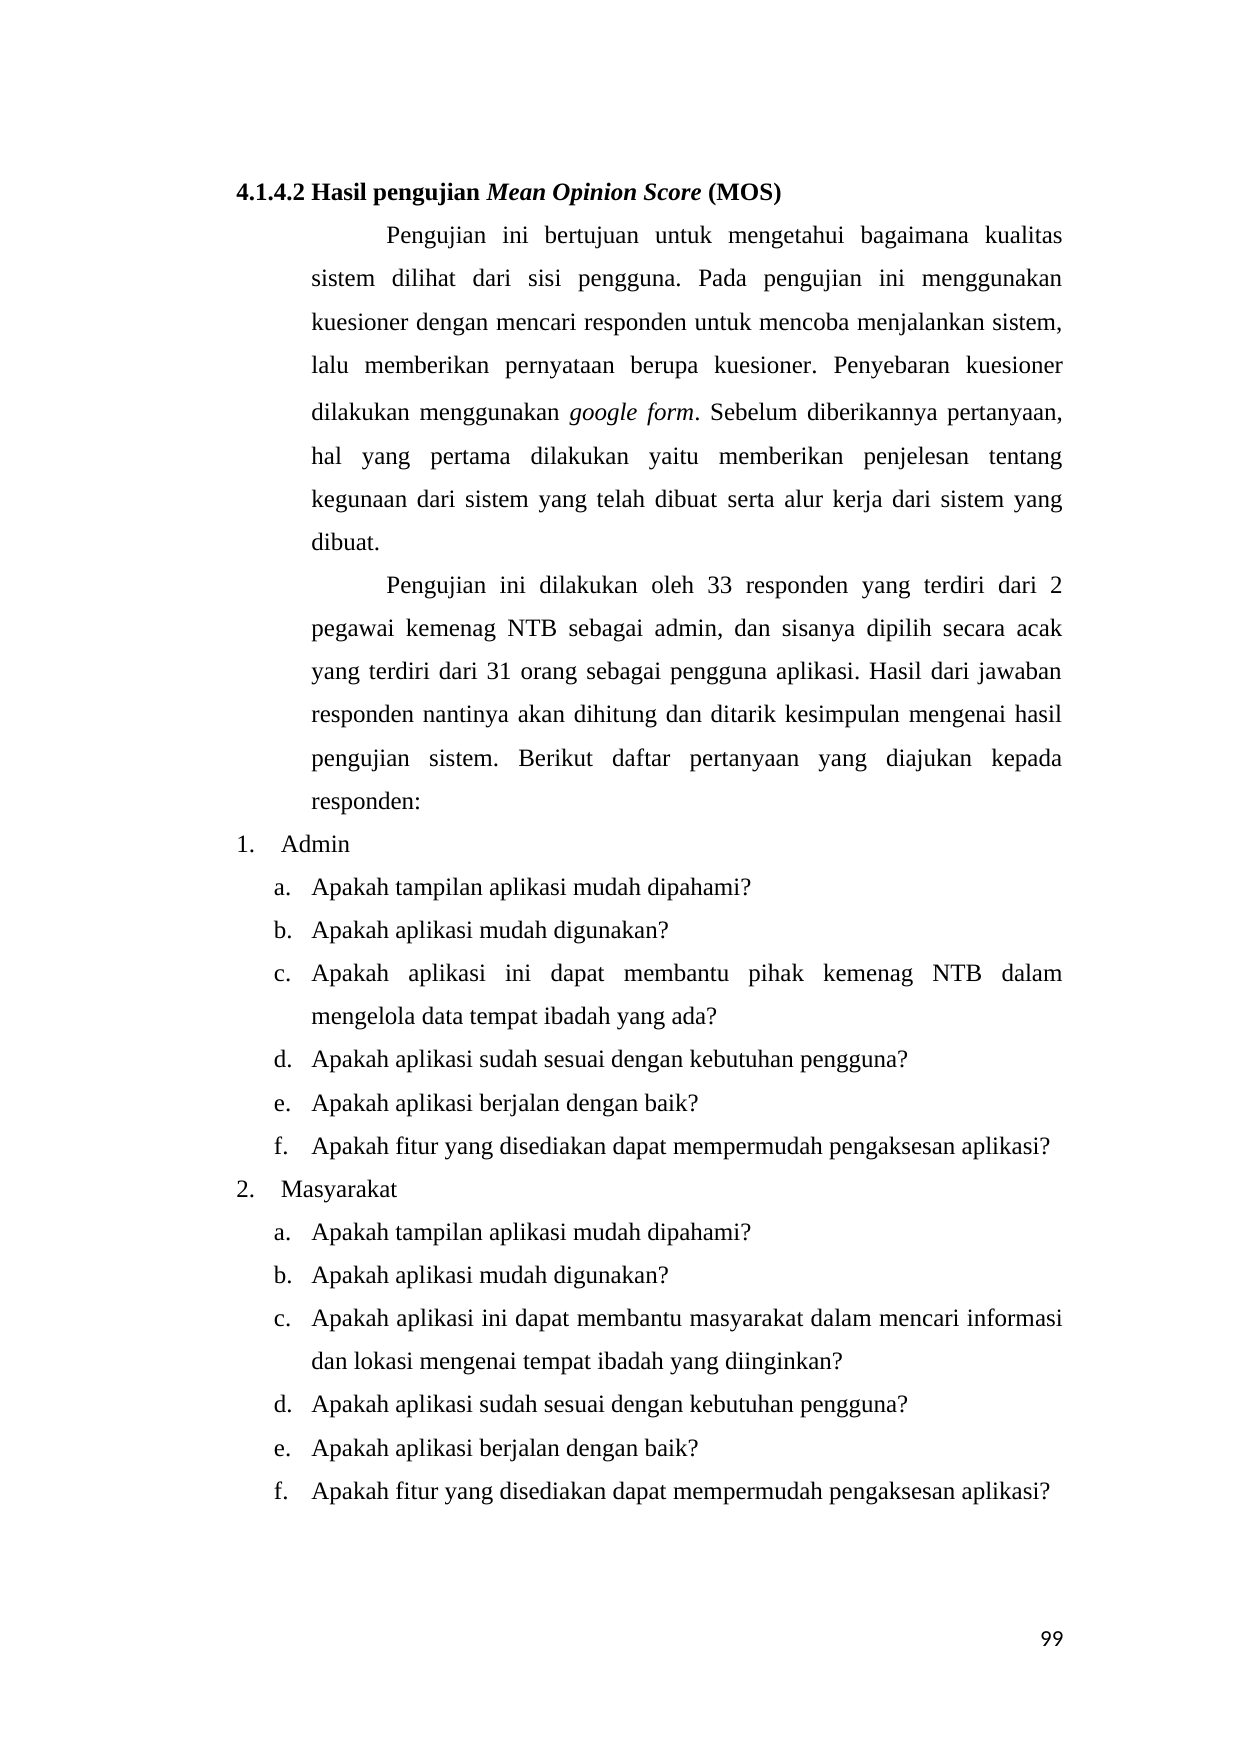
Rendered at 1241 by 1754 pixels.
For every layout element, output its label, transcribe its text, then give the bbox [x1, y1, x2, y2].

list Apakah aplikasi ini dapat membantu pihak kemenag NTB dalam mengelola data tempat ibadah yang ada? [274, 958, 1063, 1030]
text Pengujian ini bertujuan untuk mengetahui bagaimana kualitas sistem dilihat dari sisi pengguna. Pada pengujian ini menggunakan kuesioner dengan mencari responden untuk mencoba menjalankan sistem, lalu memberikan pernyataan berupa kuesioner. Penyebaran kuesioner dilakukan menggunakan google form. Sebelum diberikannya pertanyaan, hal yang pertama dilakukan yaitu memberikan penjelesan tentang kegunaan dari sistem yang telah dibuat serta alur kerja dari sistem yang dibuat. [311, 220, 1063, 556]
list Apakah fitur yang disediakan dapat mempermudah pengaksesan aplikasi? [274, 1476, 1063, 1504]
list Apakah tampilan aplikasi mudah dipahami? [274, 1217, 1063, 1246]
list Apakah aplikasi berjalan dengan baik? [274, 1088, 1063, 1116]
list Masyarakat [236, 1174, 1063, 1203]
list Apakah aplikasi sudah sesuai dengan kebutuhan pengguna? [274, 1044, 1063, 1073]
list Admin [236, 829, 1063, 858]
list Apakah aplikasi mudah digunakan? [274, 1260, 1063, 1289]
list Apakah fitur yang disediakan dapat mempermudah pengaksesan aplikasi? [274, 1131, 1063, 1159]
list Apakah aplikasi sudah sesuai dengan kebutuhan pengguna? [274, 1389, 1063, 1418]
list Apakah tampilan aplikasi mudah dipahami? [274, 872, 1063, 901]
list Apakah aplikasi berjalan dengan baik? [274, 1433, 1063, 1461]
list Apakah aplikasi mudah digunakan? [274, 915, 1063, 944]
list Apakah aplikasi ini dapat membantu masyarakat dalam mencari informasi dan lokasi mengenai tempat ibadah yang diinginkan? [274, 1303, 1063, 1375]
text Pengujian ini dilakukan oleh 33 responden yang terdiri dari 2 pegawai kemenag NTB sebagai admin, dan sisanya dipilih secara acak yang terdiri dari 31 orang sebagai pengguna aplikasi. Hasil dari jawaban responden nantinya akan dihitung dan ditarik kesimpulan mengenai hasil pengujian sistem. Berikut daftar pertanyaan yang diajukan kepada responden: [311, 570, 1063, 814]
list Hasil pengujian Mean Opinion Score (MOS) [236, 177, 1063, 206]
